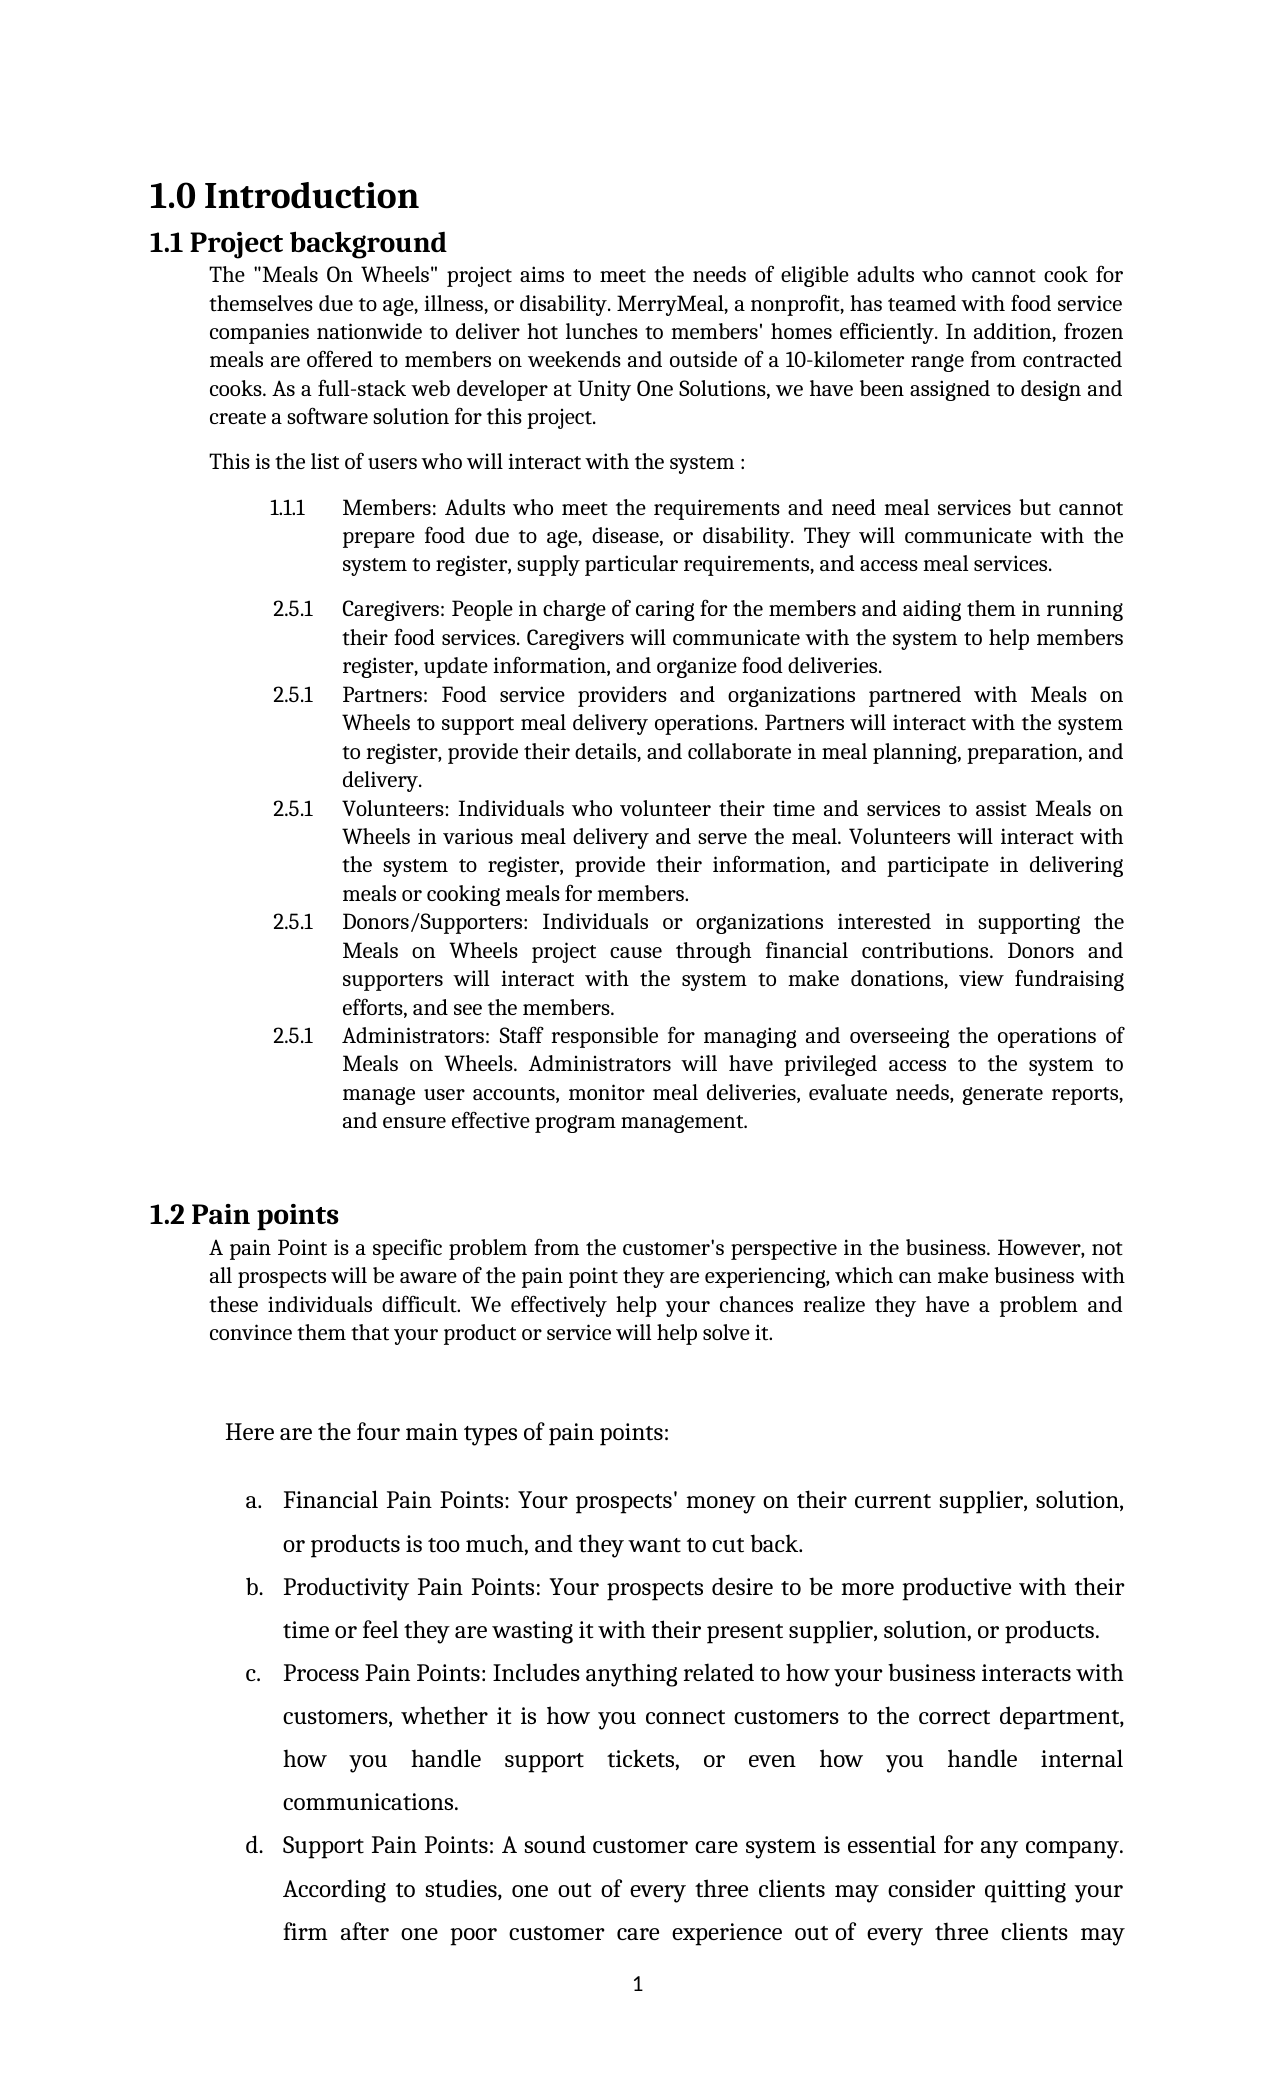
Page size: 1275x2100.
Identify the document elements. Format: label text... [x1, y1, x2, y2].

list Volunteers: Individuals who volunteer their time and services to assist Meals on Wheels in various meal delivery and serve the meal. Volunteers will interact with the system to register, provide their information, and participate in delivering meals or cooking meals for members. [312, 795, 1125, 907]
subtitle 1.1 Project background [150, 226, 1125, 259]
text Here are the four main types of pain points: [209, 1418, 1125, 1447]
list Financial Pain Points: Your prospects' money on their current supplier, solution, or products is too much, and they want to cut back. [245, 1486, 1125, 1558]
text The "Meals On Wheels" project aims to meet the needs of eligible adults who cannot cook for themselves due to age, illness, or disability. MerryMeal, a nonprofit, has teamed with food service companies nationwide to deliver hot lunches to members' homes efficiently. In addition, frozen meals are offered to members on weekends and outside of a 10-kilometer range from contracted cooks. As a full-stack web developer at Unity One Solutions, we have been assigned to design and create a software solution for this project. [209, 262, 1125, 430]
subtitle 1.0 Introduction [150, 175, 1125, 218]
text This is the list of users who will interact with the system : [209, 449, 1125, 476]
text A pain Point is a specific problem from the customer's perspective in the business. However, not all prospects will be aware of the pain point they are experiencing, which can make business with these individuals difficult. We effectively help your chances realize they have a problem and convince them that your product or service will help solve it. [209, 1234, 1125, 1346]
list Members: Adults who meet the requirements and need meal services but cannot prepare food due to age, disease, or disability. They will communicate with the system to register, supply particular requirements, and access meal services. [304, 494, 1125, 577]
list Administrators: Staff responsible for managing and overseeing the operations of Meals on Wheels. Administrators will have privileged access to the system to manage user accounts, monitor meal deliveries, evaluate needs, generate reports, and ensure effective program management. [312, 1023, 1125, 1134]
list Process Pain Points: Includes anything related to how your business interacts with customers, whether it is how you connect customers to the correct department, how you handle support tickets, or even how you handle internal communications. [245, 1659, 1125, 1817]
list Partners: Food service providers and organizations partnered with Meals on Wheels to support meal delivery operations. Partners will interact with the system to register, provide their details, and collaborate in meal planning, preparation, and delivery. [312, 682, 1125, 793]
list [245, 1831, 1125, 1946]
subtitle 1.2 Pain points [150, 1198, 1125, 1232]
list Productivity Pain Points: Your prospects desire to be more productive with their time or feel they are wasting it with their present supplier, solution, or products. [245, 1573, 1125, 1644]
list Donors/Supporters: Individuals or organizations interested in supporting the Meals on Wheels project cause through financial contributions. Donors and supporters will interact with the system to make donations, view fundraising efforts, and see the members. [312, 909, 1125, 1021]
list Caregivers: People in charge of caring for the members and aiding them in running their food services. Caregivers will communicate with the system to help members register, update information, and organize food deliveries. [312, 596, 1125, 679]
